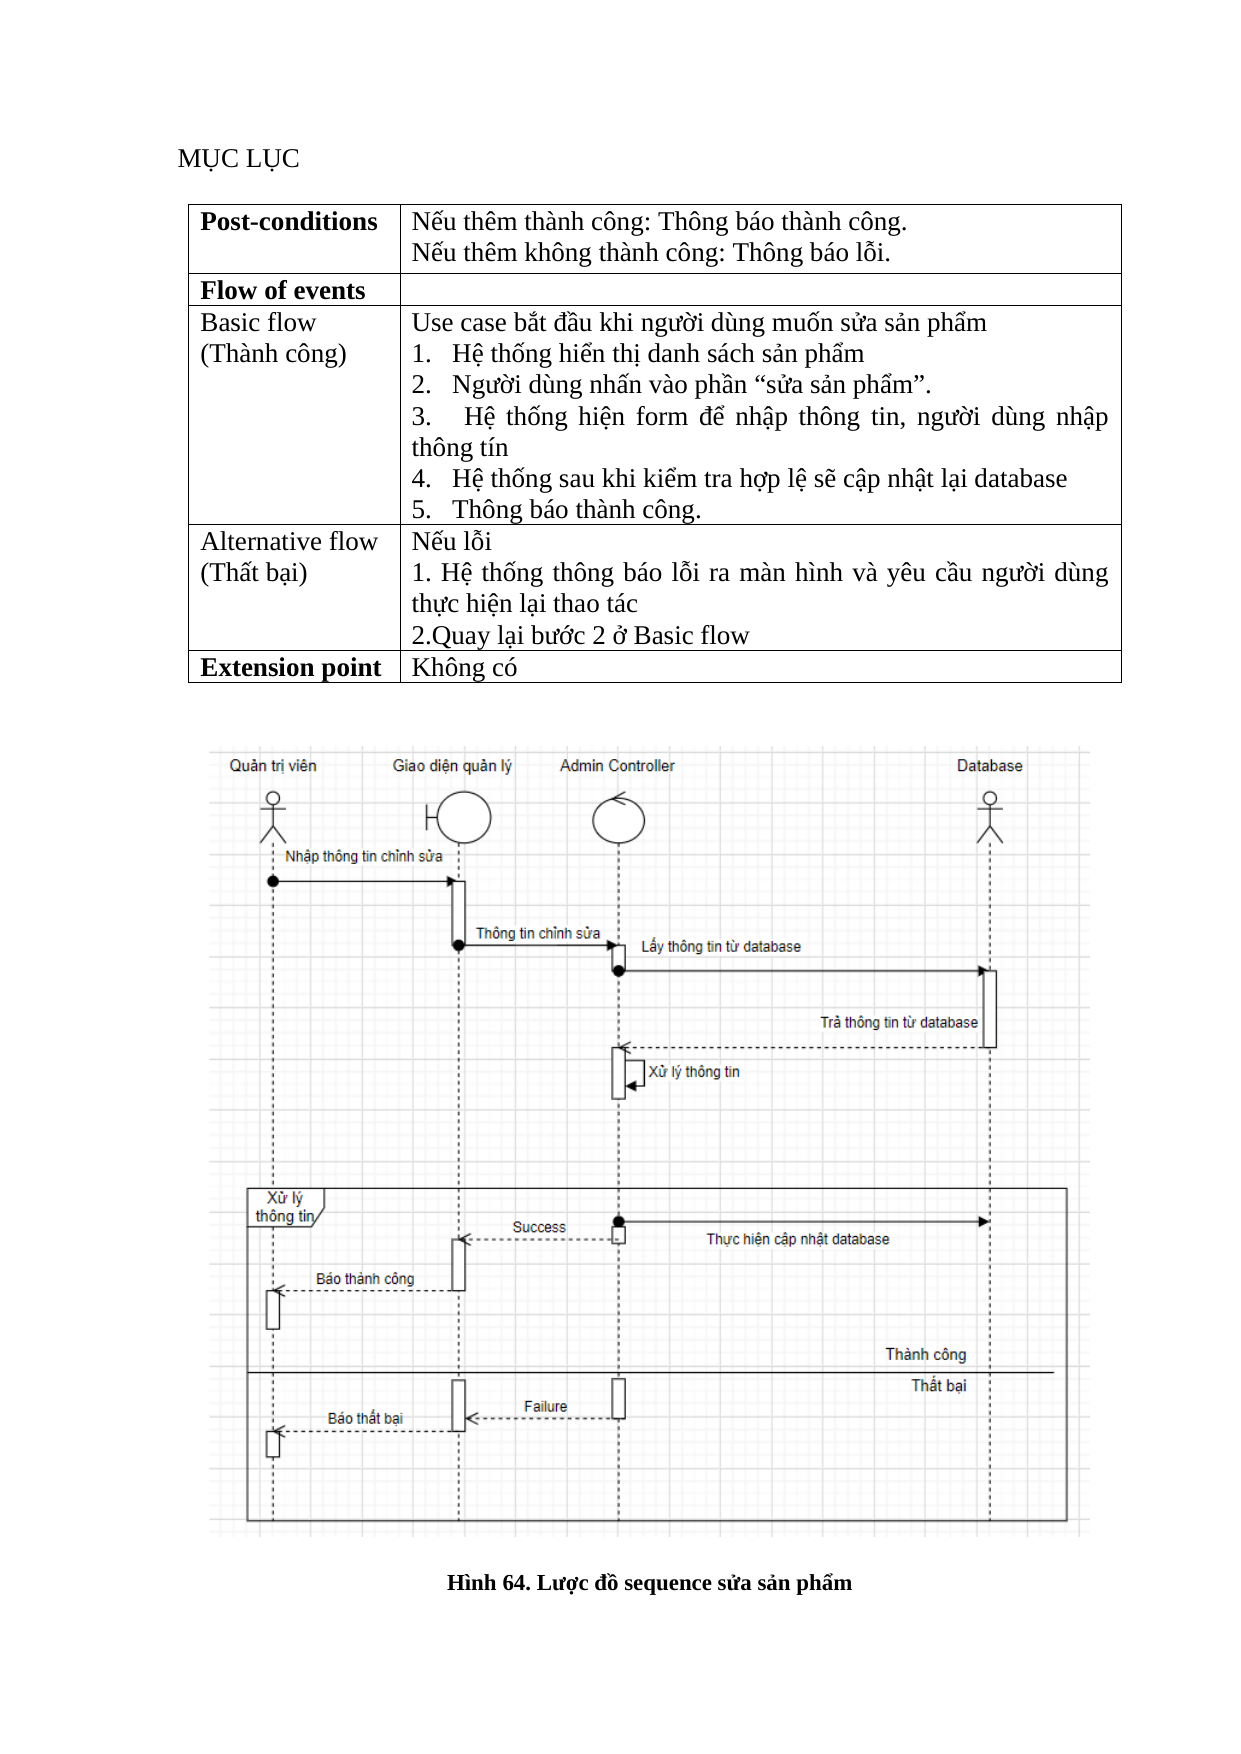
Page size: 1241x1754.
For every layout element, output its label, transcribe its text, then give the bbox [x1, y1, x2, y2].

table_cell Extension point [189, 651, 400, 682]
table_cell [401, 274, 1121, 305]
table_cell Không có [401, 651, 1121, 682]
table_cell Basic flow (Thành công) [189, 306, 400, 524]
table_cell Flow of events [189, 274, 400, 305]
table_cell Use case bắt đầu khi người dùng muốn sửa sản phẩm 1. Hệ thống hiển thị danh sách sản phẩm 2. Người dùng nhấn vào phần “sửa sản phẩm”. 3. Hệ thống hiện form để nhập thông tin, người dùng nhập thông tín 4. Hệ thống sau khi kiểm tra hợp lệ sẽ cập nhật lại database 5. Thông báo thành công. [401, 306, 1121, 524]
table_cell Nếu lỗi 1. Hệ thống thông báo lỗi ra màn hình và yêu cầu người dùng thực hiện lại thao tác 2.Quay lại bước 2 ở Basic flow [401, 525, 1121, 650]
picture [209, 746, 1090, 1537]
table_cell Alternative flow (Thất bại) [189, 525, 400, 650]
table_cell Nếu thêm thành công: Thông báo thành công. Nếu thêm không thành công: Thông báo lỗi. [401, 205, 1121, 273]
table_cell Post-conditions [189, 205, 400, 273]
